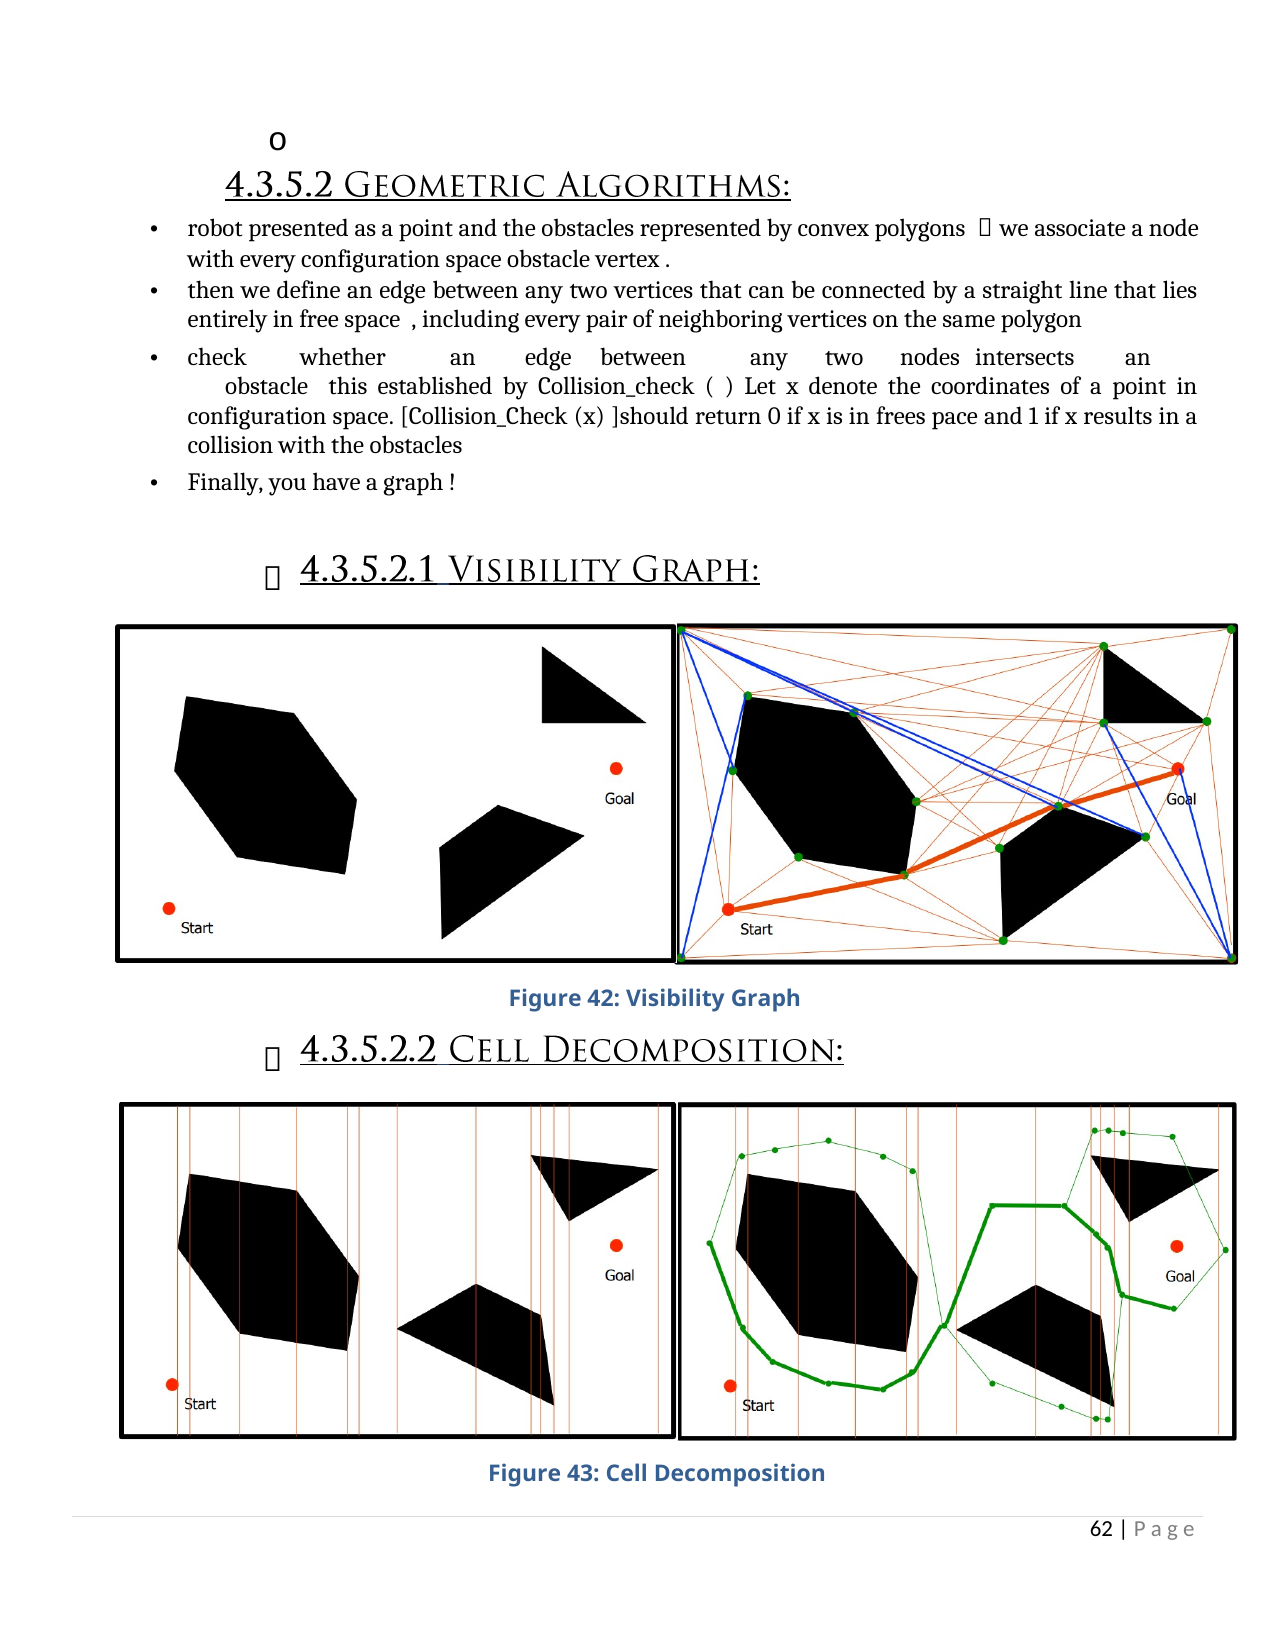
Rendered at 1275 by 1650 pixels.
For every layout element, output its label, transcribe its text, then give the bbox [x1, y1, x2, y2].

list check whether an edge between any two nodes intersects an obstacle this established by Collision_check ( ) Let x denote the coordinates of a point in configuration space. [Collision_Check (x) ]should return 0 if x is in frees pace and 1 if x results in a collision with the obstacles [150, 342, 1199, 460]
picture [300, 547, 778, 590]
picture [300, 1027, 858, 1070]
list Finally, you have a graph ! [150, 468, 1199, 497]
text Figure 42: Visibility Graph [132, 982, 1178, 1013]
text Figure 43: Cell Decomposition [132, 1457, 1182, 1488]
picture [113, 621, 1239, 965]
text o [225, 123, 800, 163]
picture [118, 1101, 1237, 1441]
list robot presented as a point and the obstacles represented by convex polygons  we associate a node with every configuration space obstacle vertex . [150, 210, 1199, 273]
picture [225, 163, 805, 205]
list then we define an edge between any two vertices that can be connected by a straight line that lies entirely in free space , including every pair of neighboring vertices on the same polygon [150, 276, 1199, 334]
